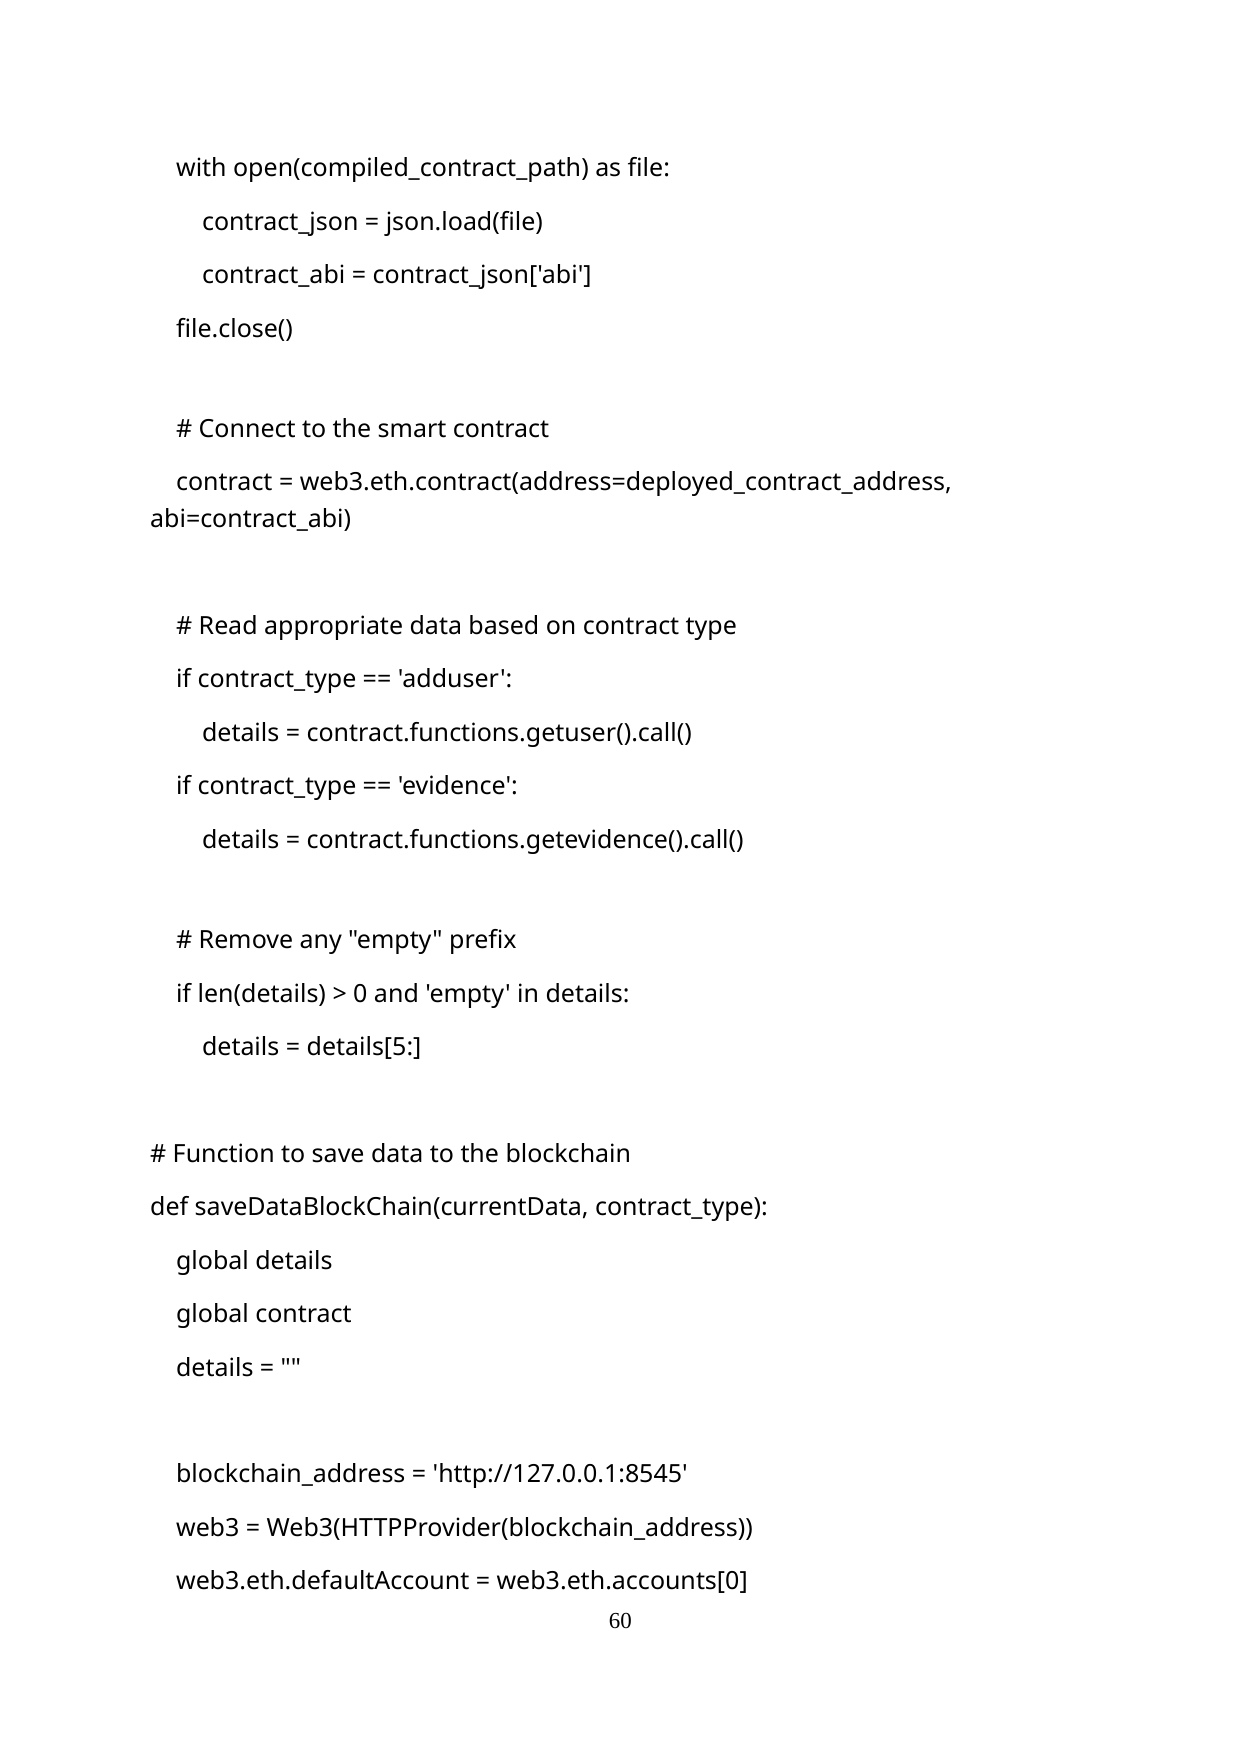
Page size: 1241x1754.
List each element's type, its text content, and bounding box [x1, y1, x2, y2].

text web3 = Web3(HTTPProvider(blockchain_address)) [150, 1509, 1090, 1544]
text details = details[5:] [150, 1029, 1090, 1063]
text details = "" [150, 1349, 1090, 1383]
text with open(compiled_contract_path) as file: [150, 150, 1090, 184]
text # Function to save data to the blockchain [150, 1136, 1090, 1169]
text contract_json = json.load(file) [150, 203, 1090, 237]
text file.close() [150, 310, 1090, 344]
text global details [150, 1242, 1090, 1276]
text # Remove any "empty" prefix [150, 922, 1090, 956]
text contract = web3.eth.contract(address=deployed_contract_address, abi=contract_abi) [150, 464, 1090, 535]
text details = contract.functions.getevidence().call() [150, 821, 1090, 856]
text if contract_type == 'adduser': [150, 661, 1090, 695]
text if contract_type == 'evidence': [150, 768, 1090, 802]
text details = contract.functions.getuser().call() [150, 714, 1090, 749]
text contract_abi = contract_json['abi'] [150, 257, 1090, 291]
text global contract [150, 1296, 1090, 1330]
text # Read appropriate data based on contract type [150, 608, 1090, 642]
text def saveDataBlockChain(currentData, contract_type): [150, 1189, 1090, 1223]
text if len(details) > 0 and 'empty' in details: [150, 975, 1090, 1009]
text web3.eth.defaultAccount = web3.eth.accounts[0] [150, 1563, 1090, 1597]
text blockchain_address = 'http://127.0.0.1:8545' [150, 1456, 1090, 1490]
text # Connect to the smart contract [150, 411, 1090, 445]
